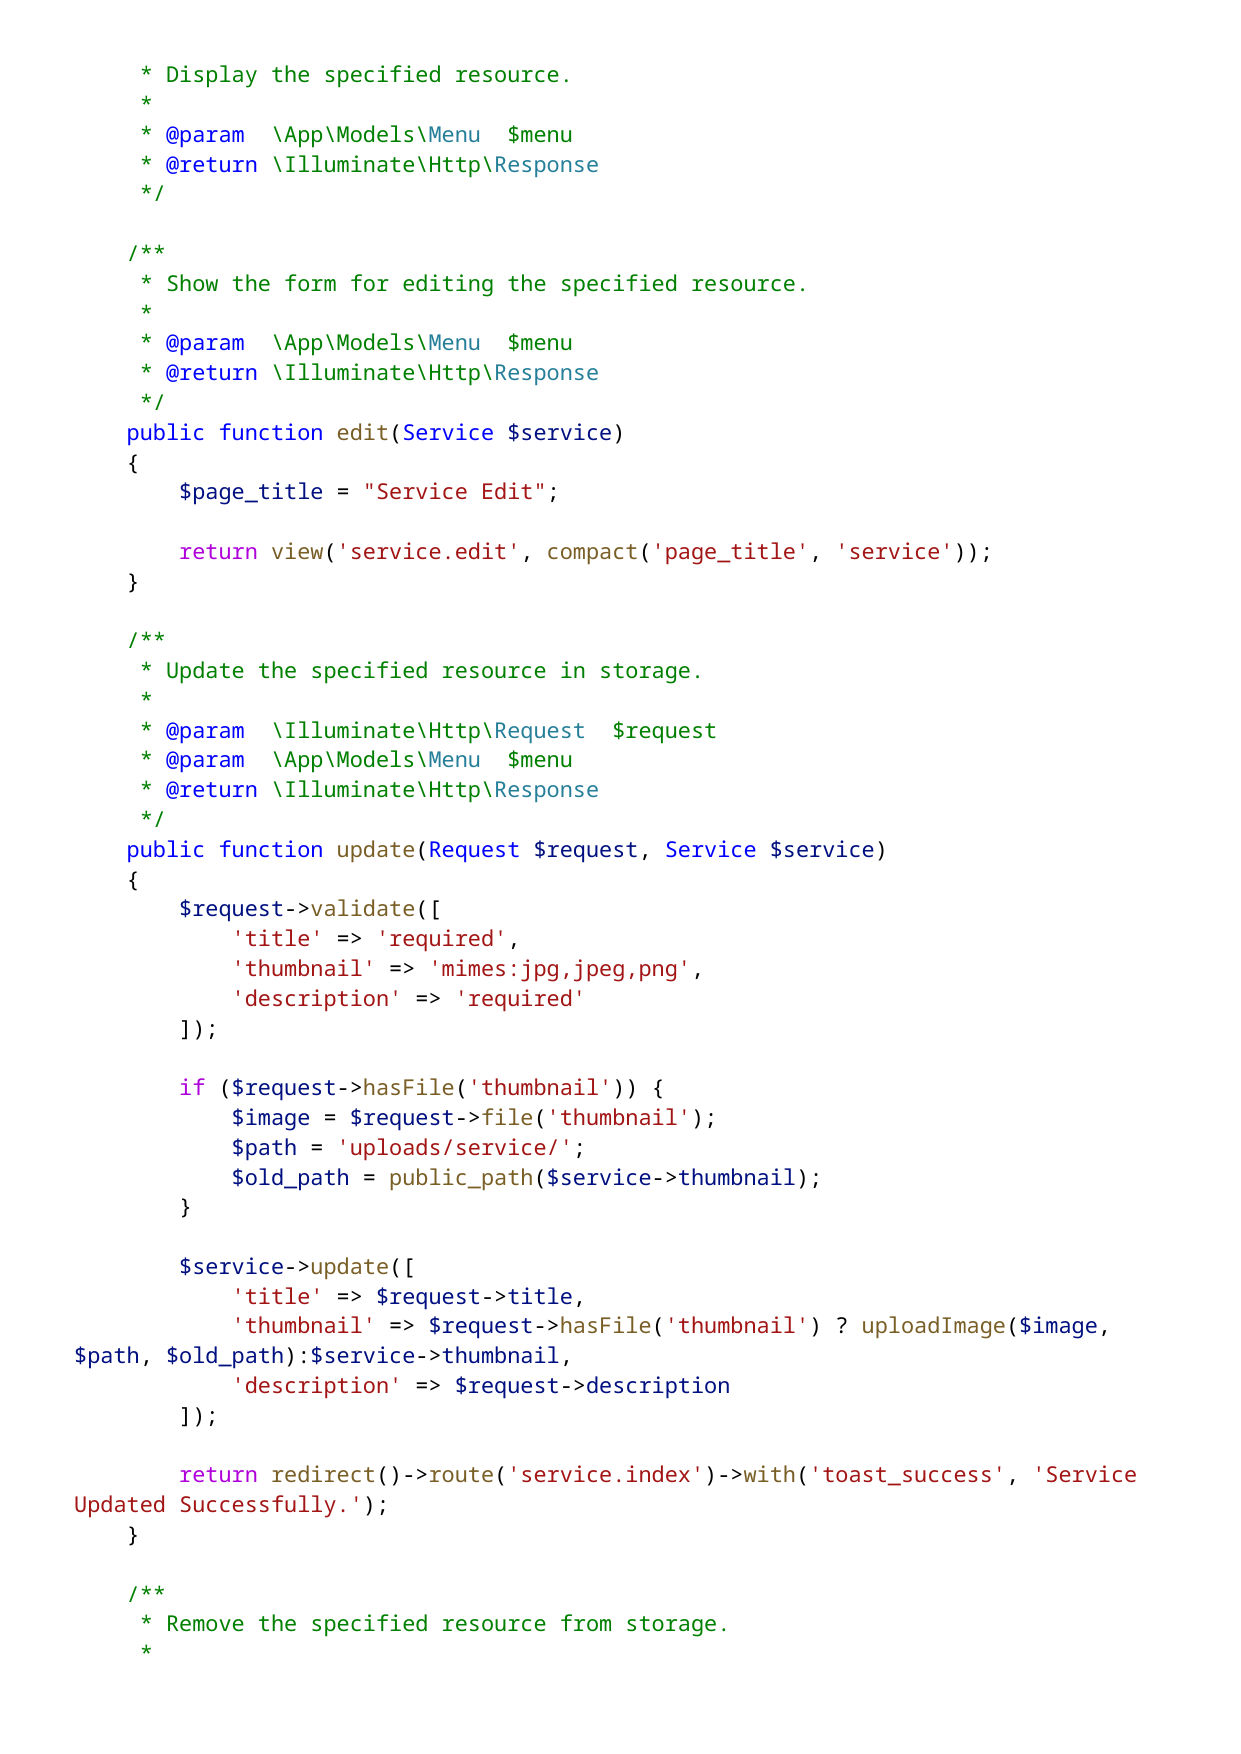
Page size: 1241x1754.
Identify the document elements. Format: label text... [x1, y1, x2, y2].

text * [74, 297, 1152, 327]
text */ [74, 804, 1152, 834]
text * @param \App\Models\Menu $menu [74, 327, 1152, 357]
text * [74, 685, 1152, 714]
text * Remove the specified resource from storage. [74, 1608, 1152, 1638]
text ]); [74, 1400, 1152, 1429]
text { [74, 863, 1152, 893]
text $page_title = "Service Edit"; [74, 476, 1152, 506]
text 'description' => 'required' [74, 983, 1152, 1012]
text * @param \App\Models\Menu $menu [74, 119, 1152, 148]
text * @return \Illuminate\Http\Response [74, 357, 1152, 387]
text 'title' => 'required', [74, 923, 1152, 953]
text * @return \Illuminate\Http\Response [74, 774, 1152, 804]
text /** [74, 1578, 1152, 1608]
text $old_path = public_path($service->thumbnail); [74, 1161, 1152, 1191]
text * [74, 89, 1152, 119]
text /** [74, 625, 1152, 655]
text { [74, 446, 1152, 476]
text * @return \Illuminate\Http\Response [74, 148, 1152, 178]
text } [74, 1519, 1152, 1549]
text public function edit(Service $service) [74, 417, 1152, 446]
text * @param \App\Models\Menu $menu [74, 744, 1152, 774]
text } [74, 1191, 1152, 1221]
text 'thumbnail' => $request->hasFile('thumbnail') ? uploadImage($image, $path, $old_path):$service->thumbnail, [74, 1310, 1152, 1370]
text 'thumbnail' => 'mimes:jpg,jpeg,png', [74, 953, 1152, 983]
text * [74, 1638, 1152, 1668]
text */ [74, 178, 1152, 208]
text * Display the specified resource. [74, 59, 1152, 89]
text if ($request->hasFile('thumbnail')) { [74, 1072, 1152, 1102]
text 'description' => $request->description [74, 1370, 1152, 1400]
text 'title' => $request->title, [74, 1281, 1152, 1310]
text $service->update([ [74, 1251, 1152, 1281]
text * Update the specified resource in storage. [74, 655, 1152, 685]
text */ [74, 387, 1152, 417]
text } [74, 566, 1152, 595]
text * @param \Illuminate\Http\Request $request [74, 714, 1152, 744]
text ]); [74, 1012, 1152, 1042]
text public function update(Request $request, Service $service) [74, 834, 1152, 863]
text /** [74, 238, 1152, 268]
text $image = $request->file('thumbnail'); [74, 1102, 1152, 1132]
text $request->validate([ [74, 893, 1152, 923]
text $path = 'uploads/service/'; [74, 1132, 1152, 1161]
text return view('service.edit', compact('page_title', 'service')); [74, 536, 1152, 566]
text return redirect()->route('service.index')->with('toast_success', 'Service Updated Successfully.'); [74, 1459, 1152, 1519]
text * Show the form for editing the specified resource. [74, 268, 1152, 297]
